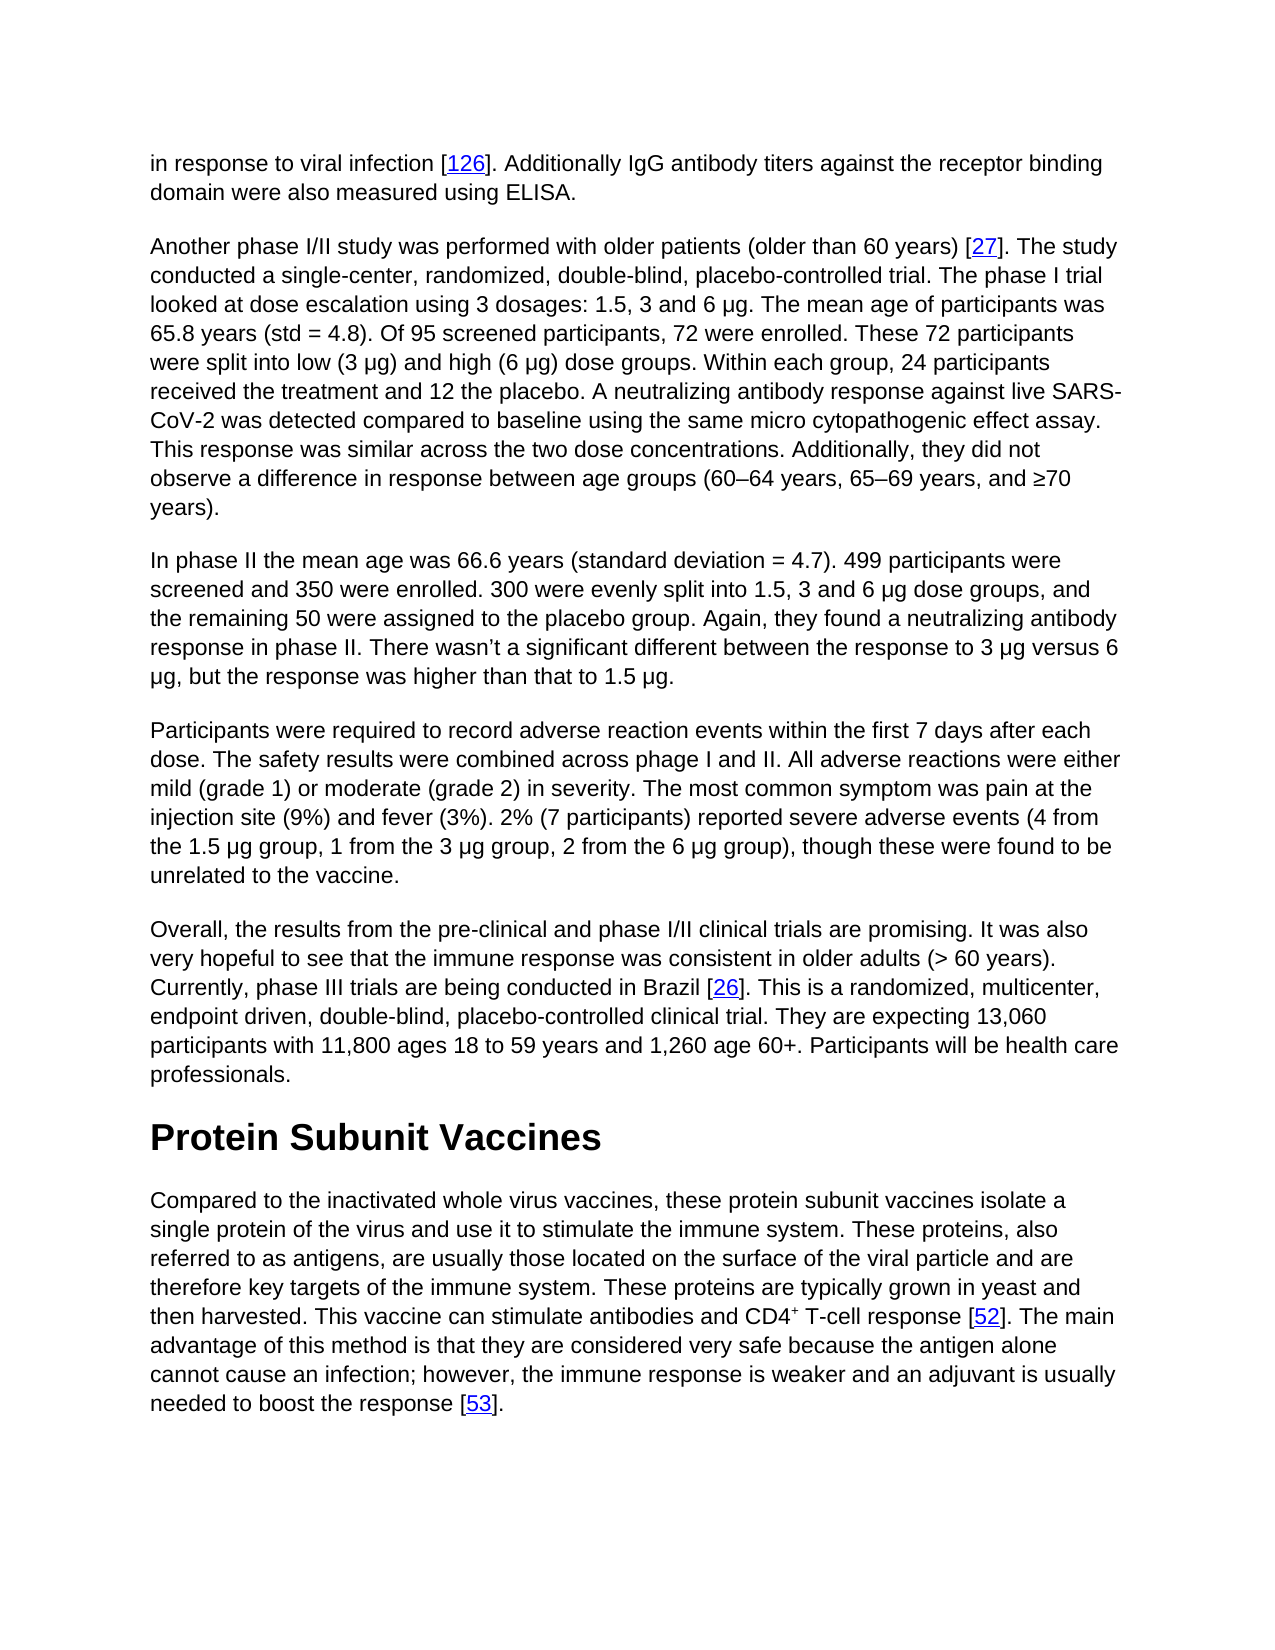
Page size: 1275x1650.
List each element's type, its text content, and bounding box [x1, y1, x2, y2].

text Compared to the inactivated whole virus vaccines, these protein subunit vaccines isolate a single protein of the virus and use it to stimulate the immune system. These proteins, also referred to as antigens, are usually those located on the surface of the viral particle and are therefore key targets of the immune system. These proteins are typically grown in yeast and then harvested. This vaccine can stimulate antibodies and CD4+ T-cell response [52]. The main advantage of this method is that they are considered very safe because the antigen alone cannot cause an infection; however, the immune response is weaker and an adjuvant is usually needed to boost the response [53]. [150, 1187, 1125, 1416]
subtitle Protein Subunit Vaccines [150, 1115, 1125, 1158]
text In phase II the mean age was 66.6 years (standard deviation = 4.7). 499 participants were screened and 350 were enrolled. 300 were evenly split into 1.5, 3 and 6 μg dose groups, and the remaining 50 were assigned to the placebo group. Again, they found a neutralizing antibody response in phase II. There wasn’t a significant different between the response to 3 μg versus 6 μg, but the response was higher than that to 1.5 μg. [150, 547, 1125, 690]
text Participants were required to record adverse reaction events within the first 7 days after each dose. The safety results were combined across phage I and II. All adverse reactions were either mild (grade 1) or moderate (grade 2) in severity. The most common symptom was pain at the injection site (9%) and fever (3%). 2% (7 participants) reported severe adverse events (4 from the 1.5 μg group, 1 from the 3 μg group, 2 from the 6 μg group), though these were found to be unrelated to the vaccine. [150, 717, 1125, 888]
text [150, 150, 1125, 205]
text Another phase I/II study was performed with older patients (older than 60 years) [27]. The study conducted a single-center, randomized, double-blind, placebo-controlled trial. The phase I trial looked at dose escalation using 3 dosages: 1.5, 3 and 6 μg. The mean age of participants was 65.8 years (std = 4.8). Of 95 screened participants, 72 were enrolled. These 72 participants were split into low (3 μg) and high (6 μg) dose groups. Within each group, 24 participants received the treatment and 12 the placebo. A neutralizing antibody response against live SARS-CoV-2 was detected compared to baseline using the same micro cytopathogenic effect assay. This response was similar across the two dose concentrations. Additionally, they did not observe a difference in response between age groups (60–64 years, 65–69 years, and ≥70 years). [150, 233, 1125, 520]
text Overall, the results from the pre-clinical and phase I/II clinical trials are promising. It was also very hopeful to see that the immune response was consistent in older adults (> 60 years). Currently, phase III trials are being conducted in Brazil [26]. This is a randomized, multicenter, endpoint driven, double-blind, placebo-controlled clinical trial. They are expecting 13,060 participants with 11,800 ages 18 to 59 years and 1,260 age 60+. Participants will be health care professionals. [150, 916, 1125, 1087]
